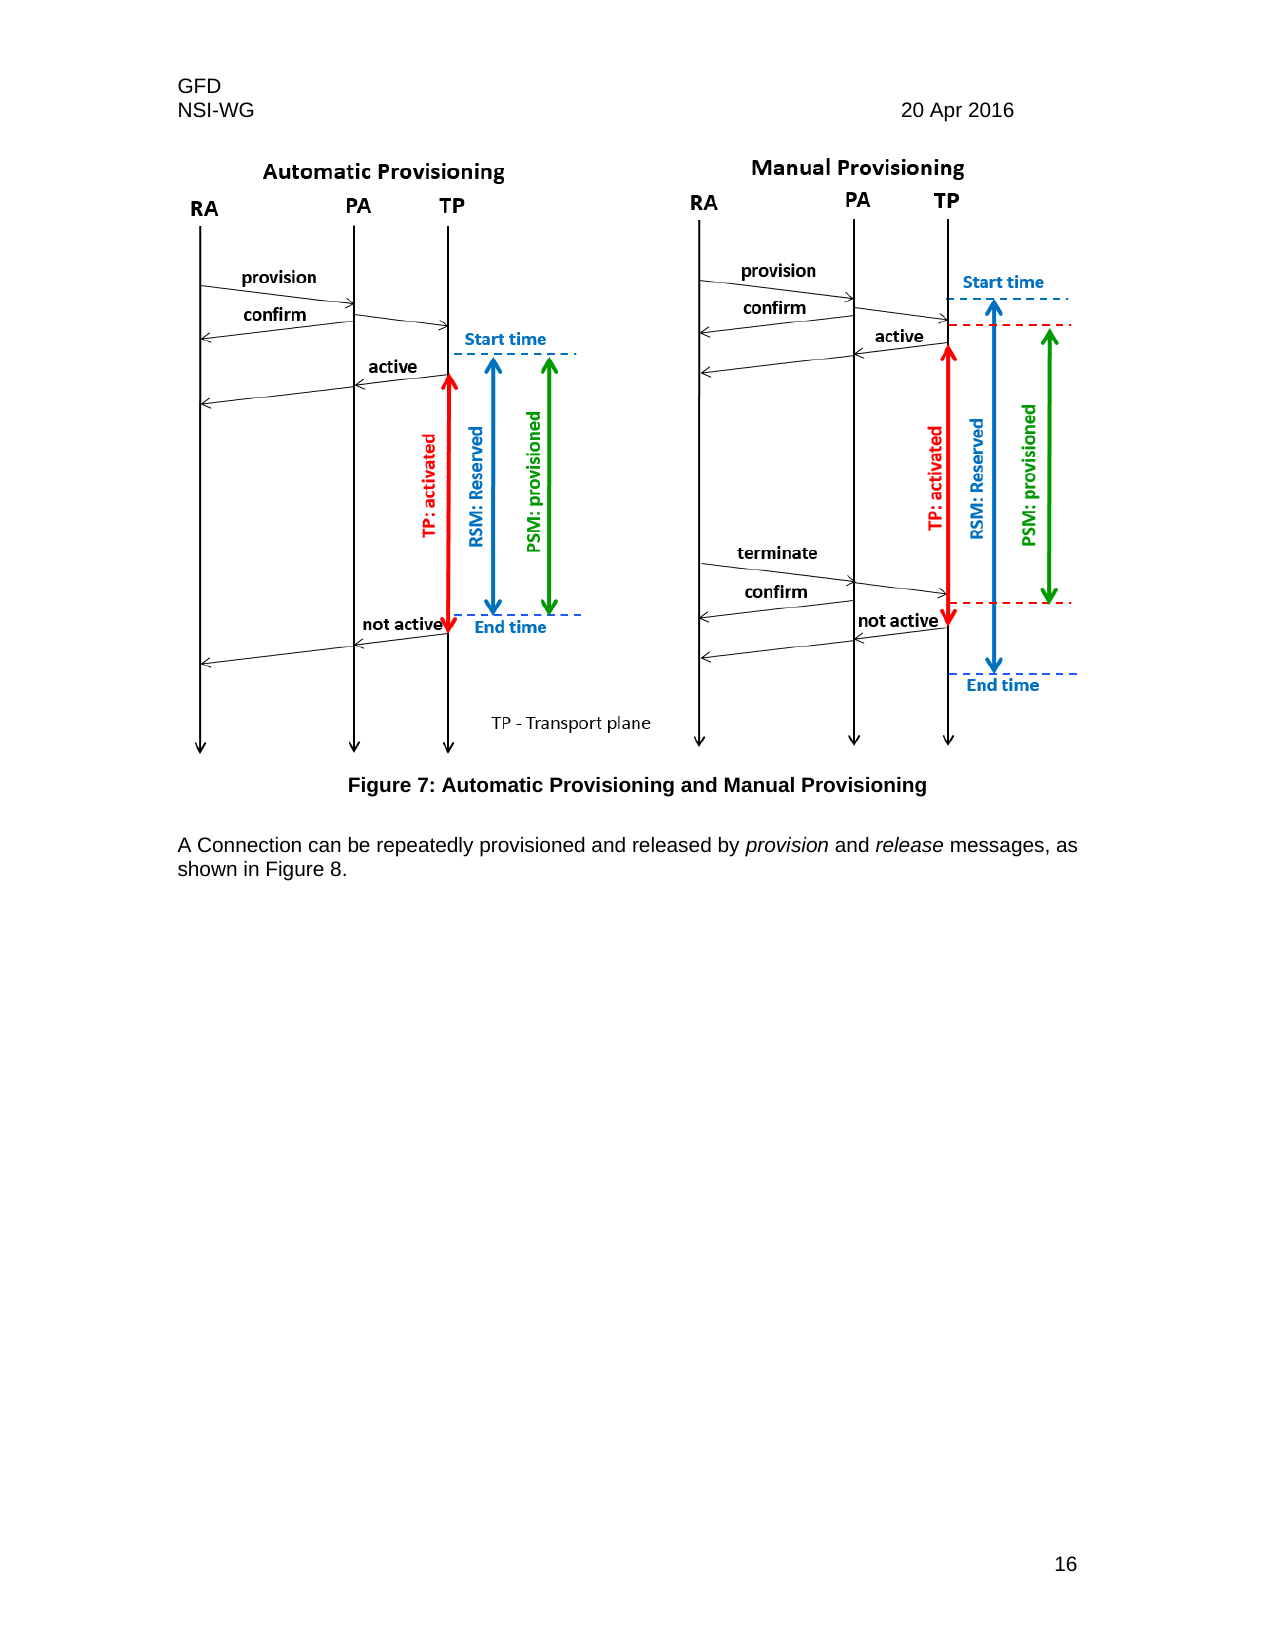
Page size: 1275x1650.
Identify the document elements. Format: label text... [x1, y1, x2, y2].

text Figure 7: Automatic Provisioning and Manual Provisioning [177, 773, 1098, 797]
picture [177, 150, 1098, 761]
text A Connection can be repeatedly provisioned and released by provision and release messages, as shown in Figure 8. [177, 833, 1098, 881]
